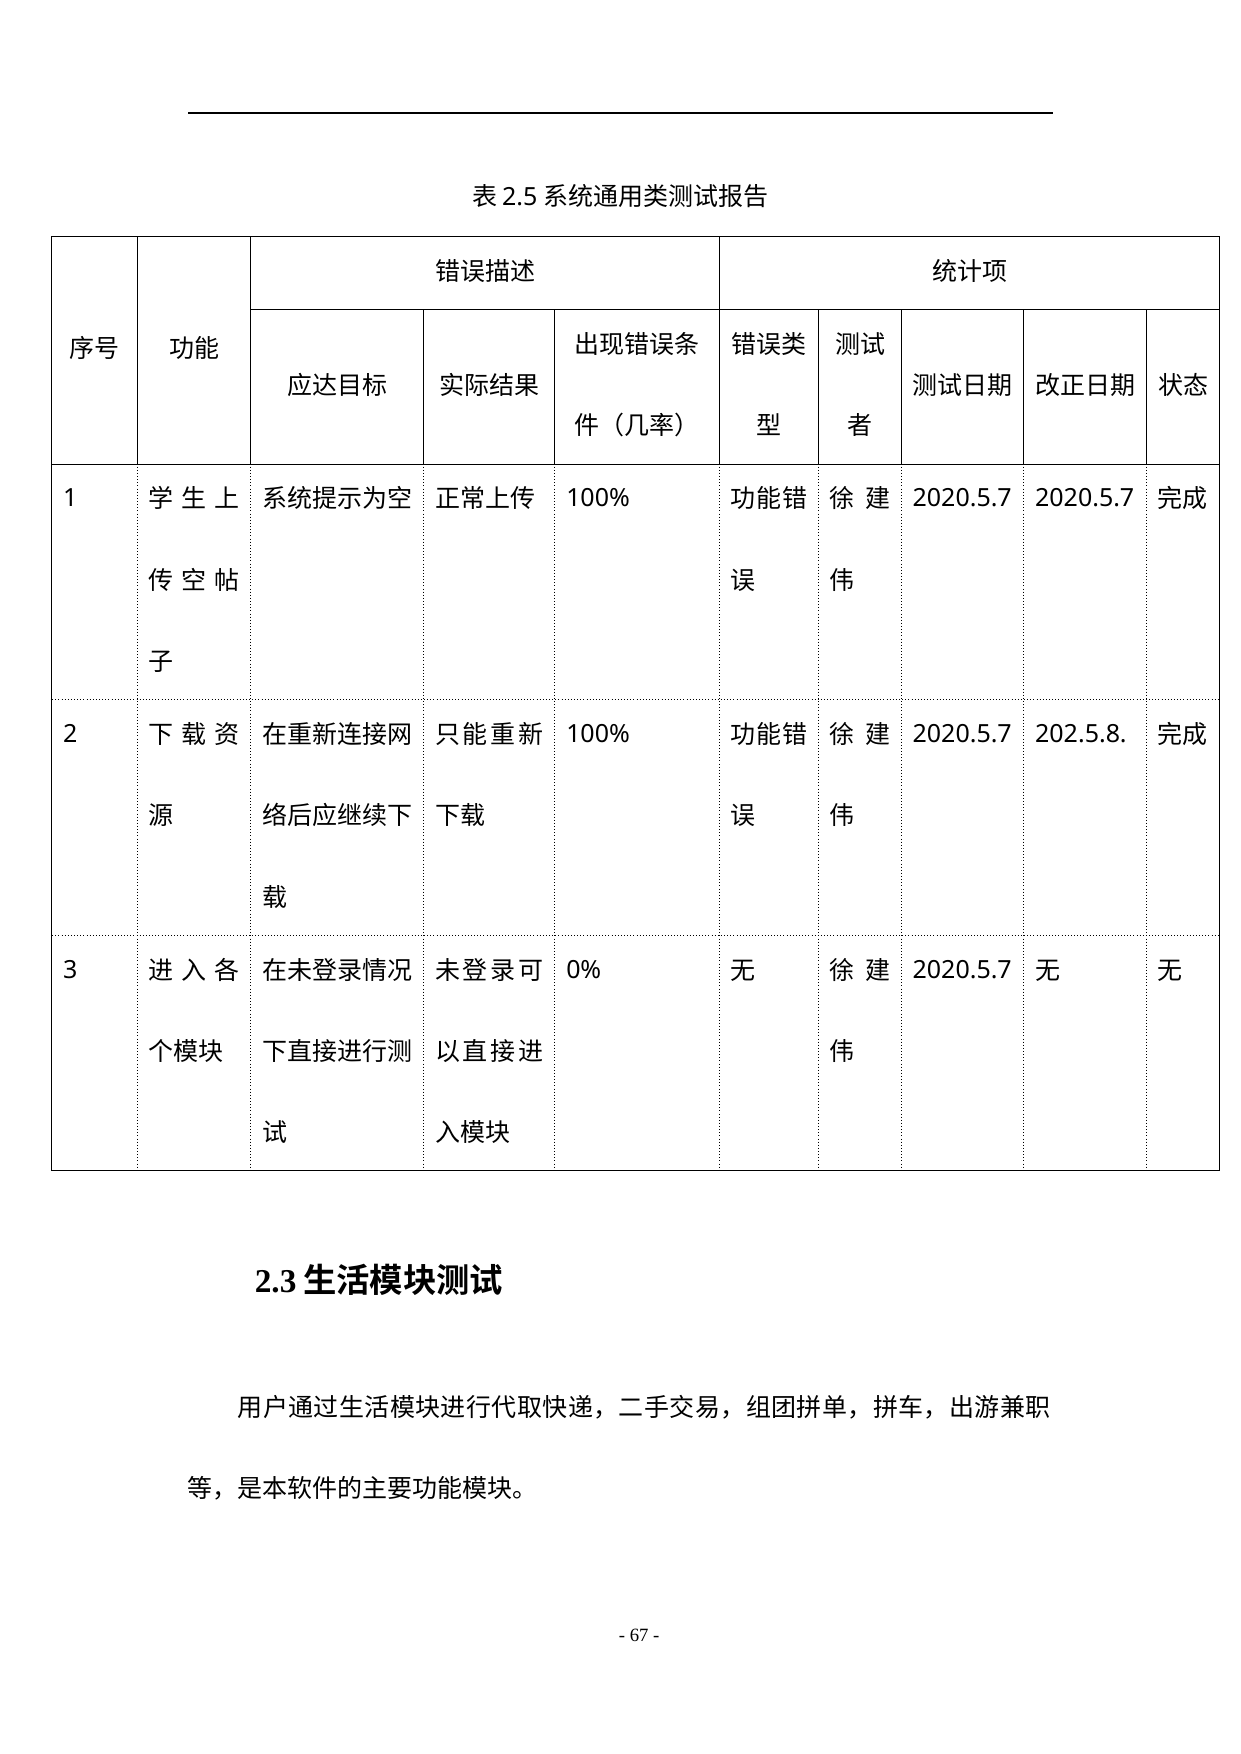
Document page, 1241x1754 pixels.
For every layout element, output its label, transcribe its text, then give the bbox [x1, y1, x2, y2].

table_cell 在未登录情况下直接进行测试 [251, 935, 424, 1170]
table_header 统计项 [720, 237, 1219, 309]
table_cell 3 [52, 935, 137, 1170]
subtitle 2.3生活模块测试 [187, 1245, 1053, 1310]
table_cell 完成 [1146, 465, 1219, 699]
table_cell 2020.5.7 [901, 699, 1024, 935]
text 用户通过生活模块进行代取快递，二手交易，组团拼单，拼车，出游兼职等，是本软件的主要功能模块。 [187, 1373, 1053, 1519]
table_cell 进入各个模块 [137, 935, 251, 1170]
table_cell 2020.5.7 [1024, 465, 1146, 699]
table_cell 徐建伟 [818, 935, 901, 1170]
table_cell 应达目标 [251, 310, 423, 463]
table_cell 2 [52, 699, 137, 935]
table_header 错误描述 [251, 237, 719, 309]
table_cell 无 [1146, 935, 1219, 1170]
table_cell 在重新连接网络后应继续下载 [251, 699, 424, 935]
table_cell 未登录可以直接进入模块 [424, 935, 555, 1170]
table_cell 徐建伟 [818, 699, 901, 935]
table_cell 无 [1024, 935, 1146, 1170]
table_cell 徐建伟 [818, 465, 901, 699]
table_cell 出现错误条件（几率） [555, 310, 719, 463]
table_cell 100% [555, 699, 719, 935]
table_cell 完成 [1146, 699, 1219, 935]
table_cell 正常上传 [424, 465, 555, 699]
table_cell 2020.5.7 [901, 465, 1024, 699]
table_cell 0% [555, 935, 719, 1170]
table_cell 2020.5.7 [901, 935, 1024, 1170]
table_cell 系统提示为空 [251, 465, 424, 699]
table_cell 学生上传空帖子 [137, 465, 251, 699]
table_header 功能 [138, 237, 250, 463]
table_cell 100% [555, 465, 719, 699]
table_cell 下载资源 [137, 699, 251, 935]
table_cell 只能重新下载 [424, 699, 555, 935]
table_cell 实际结果 [424, 310, 554, 463]
table_cell 测试日期 [902, 310, 1023, 463]
table_cell 功能错误 [719, 699, 818, 935]
table_cell 改正日期 [1024, 310, 1146, 463]
table_header 序号 [52, 237, 137, 463]
table_cell 功能错误 [719, 465, 818, 699]
table_cell 测试者 [819, 310, 901, 463]
table_cell 202.5.8. [1024, 699, 1146, 935]
table_cell 状态 [1147, 310, 1219, 463]
table_cell 错误类型 [720, 310, 818, 463]
table_cell 无 [719, 935, 818, 1170]
text 表2.5 系统通用类测试报告 [187, 162, 1053, 227]
table_cell 1 [52, 465, 137, 699]
